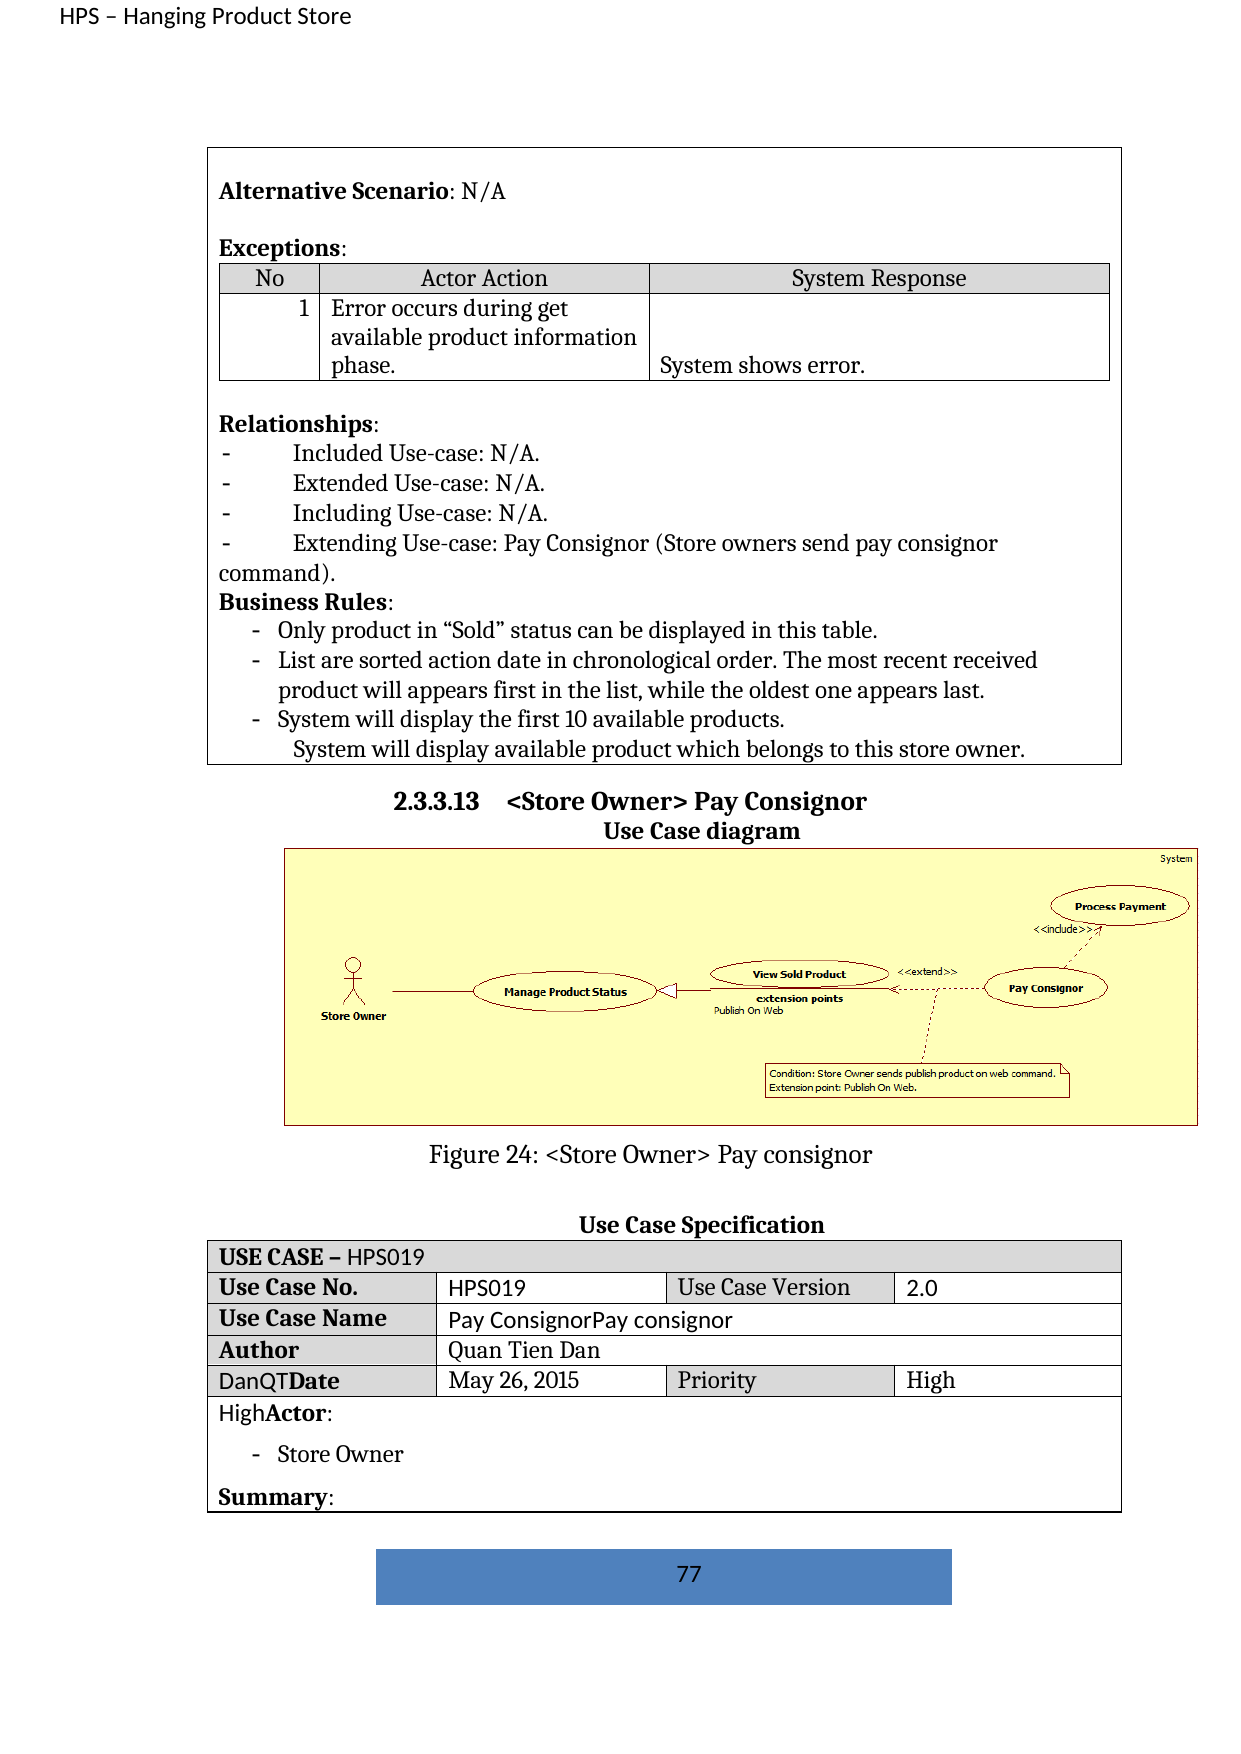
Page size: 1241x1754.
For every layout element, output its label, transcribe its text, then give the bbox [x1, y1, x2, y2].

list Use Case diagram [282, 817, 1122, 845]
table_cell Use Case No. [208, 1273, 436, 1303]
table_cell Date [208, 1366, 436, 1396]
table_cell Author [208, 1336, 436, 1364]
text Figure 24: <Store Owner> Pay consignor [428, 1139, 1122, 1170]
table_cell Use Case Name [208, 1304, 436, 1335]
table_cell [208, 148, 1121, 764]
table_cell Use Case Version [667, 1273, 894, 1303]
subtitle <Store Owner> Pay Consignor [393, 786, 1122, 817]
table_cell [208, 1397, 1121, 1511]
table_cell [437, 1304, 1121, 1335]
picture [282, 845, 1199, 1127]
table_header USE CASE – [208, 1241, 1121, 1272]
table_cell Priority [667, 1366, 894, 1396]
list Use Case Specification [282, 1211, 1122, 1240]
